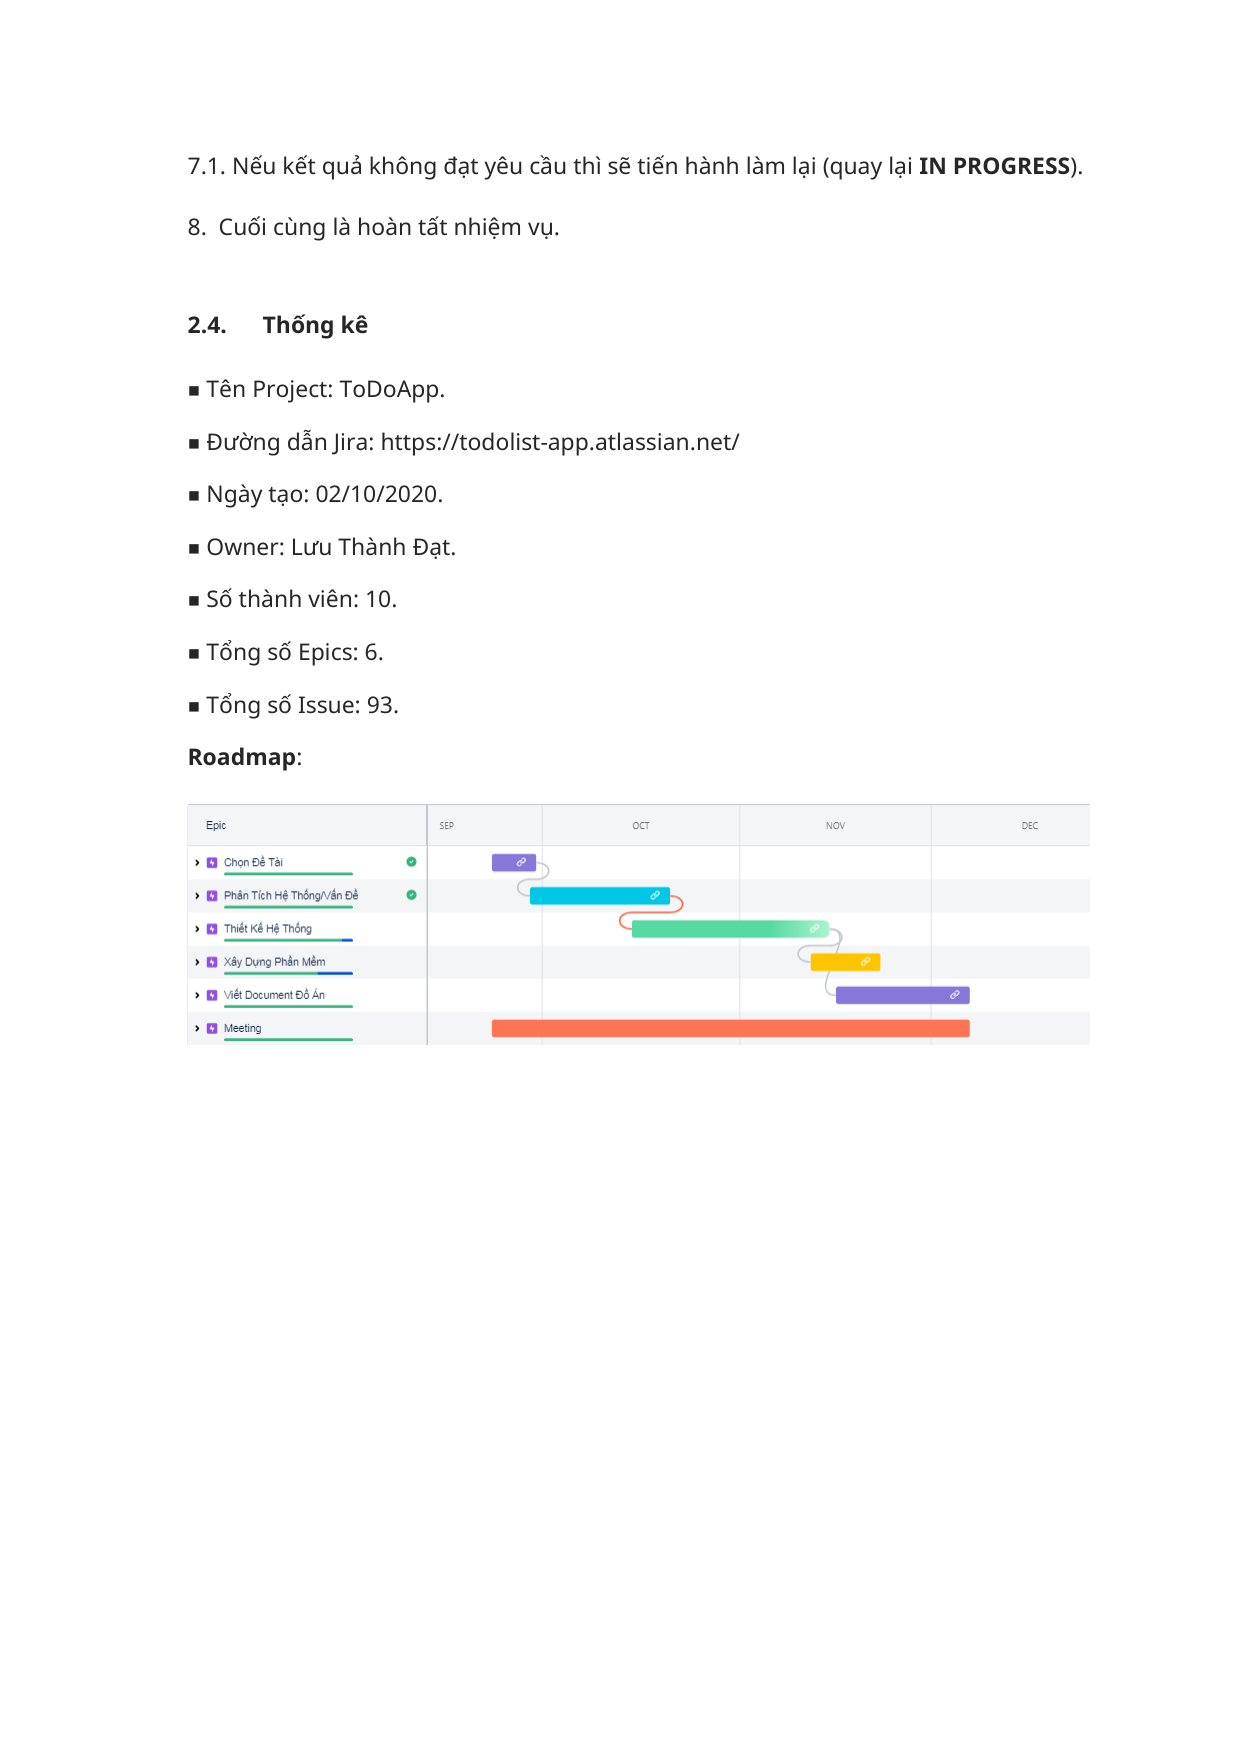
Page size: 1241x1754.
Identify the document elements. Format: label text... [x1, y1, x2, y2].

text Đường dẫn Jira: https://todolist-app.atlassian.net/ [187, 426, 1090, 457]
text Tổng số Epics: 6. [187, 636, 1090, 667]
text 8. Cuối cùng là hoàn tất nhiệm vụ. [187, 211, 1090, 242]
picture [187, 804, 1090, 1045]
text Tên Project: ToDoApp. [187, 373, 1090, 404]
text Ngày tạo: 02/10/2020. [187, 478, 1090, 509]
text Owner: Lưu Thành Đạt. [187, 531, 1090, 562]
text Roadmap: [187, 741, 1090, 772]
text Tổng số Issue: 93. [187, 688, 1090, 720]
list Thống kê [187, 309, 1090, 341]
text Số thành viên: 10. [187, 583, 1090, 614]
text 7.1. Nếu kết quả không đạt yêu cầu thì sẽ tiến hành làm lại (quay lại IN PROGRESS). [187, 150, 1090, 181]
